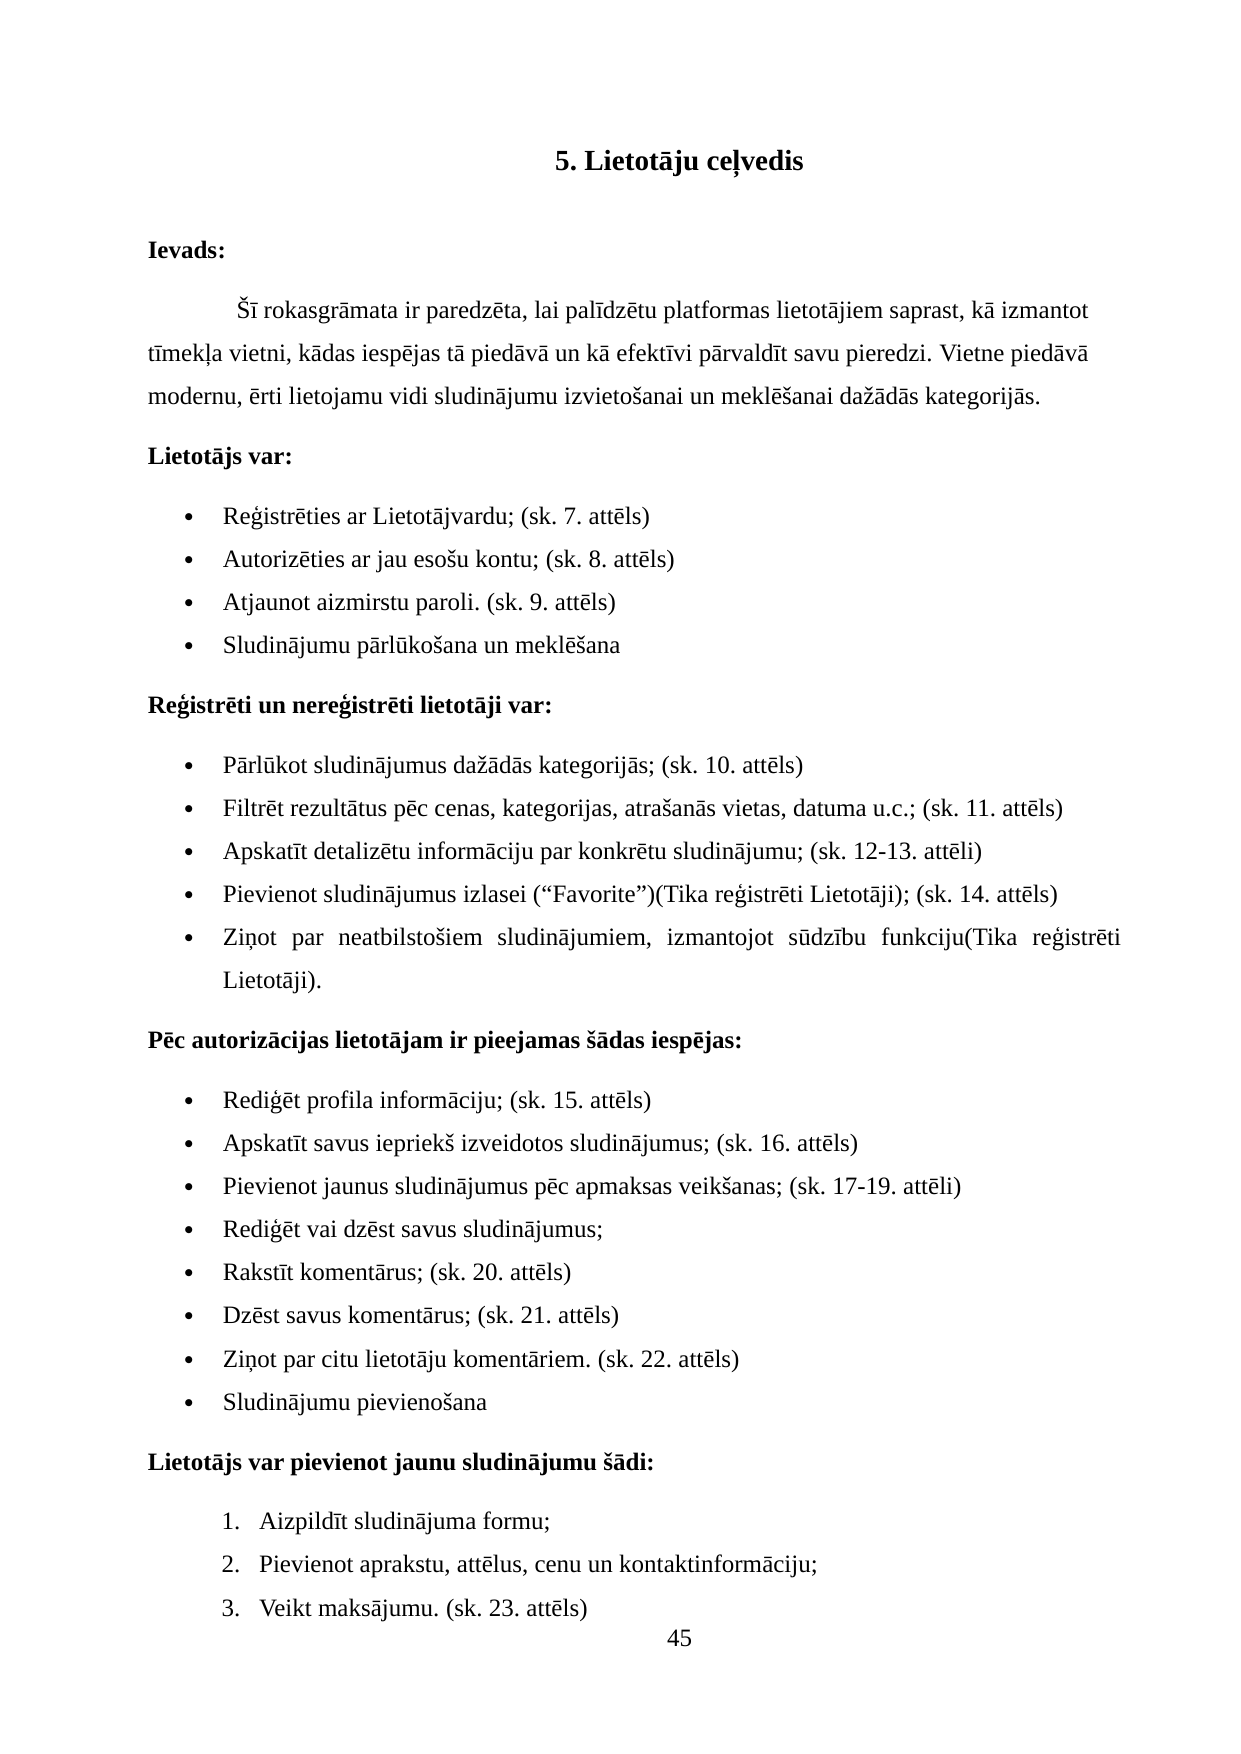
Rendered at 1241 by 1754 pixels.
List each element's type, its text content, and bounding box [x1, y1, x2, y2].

list Pievienot sludinājumus izlasei (“Favorite”)(Tika reģistrēti Lietotāji); (sk. 14. attēls) [185, 879, 1122, 908]
text Ievads: [148, 235, 1122, 264]
list Autorizēties ar jau esošu kontu; (sk. 8. attēls) [185, 544, 1122, 573]
subtitle Lietotāju ceļvedis [148, 143, 1122, 177]
list Sludinājumu pārlūkošana un meklēšana [185, 630, 1122, 659]
text Lietotājs var: [148, 441, 1122, 470]
list Reģistrēties ar Lietotājvardu; (sk. 7. attēls) [185, 501, 1122, 529]
list Rediģēt vai dzēst savus sludinājumus; [185, 1214, 1122, 1243]
list Dzēst savus komentārus; (sk. 21. attēls) [185, 1301, 1122, 1329]
list Atjaunot aizmirstu paroli. (sk. 9. attēls) [185, 587, 1122, 616]
text Lietotājs var pievienot jaunu sludinājumu šādi: [148, 1447, 1122, 1475]
list Pārlūkot sludinājumus dažādās kategorijās; (sk. 10. attēls) [185, 750, 1122, 778]
list Ziņot par neatbilstošiem sludinājumiem, izmantojot sūdzību funkciju(Tika reģistrēti Lietotāji). [185, 922, 1122, 994]
list Pievienot jaunus sludinājumus pēc apmaksas veikšanas; (sk. 17-19. attēli) [185, 1171, 1122, 1200]
list Aizpildīt sludinājuma formu; [221, 1506, 1122, 1535]
list Sludinājumu pievienošana [185, 1387, 1122, 1416]
list Veikt maksājumu. (sk. 23. attēls) [221, 1593, 1122, 1621]
text Šī rokasgrāmata ir paredzēta, lai palīdzētu platformas lietotājiem saprast, kā izmantot tīmekļa vietni, kādas iespējas tā piedāvā un kā efektīvi pārvaldīt savu pieredzi. Vietne piedāvā modernu, ērti lietojamu vidi sludinājumu izvietošanai un meklēšanai dažādās kategorijās. [148, 295, 1122, 410]
text Pēc autorizācijas lietotājam ir pieejamas šādas iespējas: [148, 1025, 1122, 1054]
list Pievienot aprakstu, attēlus, cenu un kontaktinformāciju; [221, 1549, 1122, 1578]
list Apskatīt detalizētu informāciju par konkrētu sludinājumu; (sk. 12-13. attēli) [185, 836, 1122, 865]
list Rakstīt komentārus; (sk. 20. attēls) [185, 1257, 1122, 1286]
text Reģistrēti un nereģistrēti lietotāji var: [148, 690, 1122, 719]
list Filtrēt rezultātus pēc cenas, kategorijas, atrašanās vietas, datuma u.c.; (sk. 11. attēls) [185, 793, 1122, 822]
list Apskatīt savus iepriekš izveidotos sludinājumus; (sk. 16. attēls) [185, 1128, 1122, 1157]
list Rediģēt profila informāciju; (sk. 15. attēls) [185, 1085, 1122, 1114]
list Ziņot par citu lietotāju komentāriem. (sk. 22. attēls) [185, 1344, 1122, 1372]
